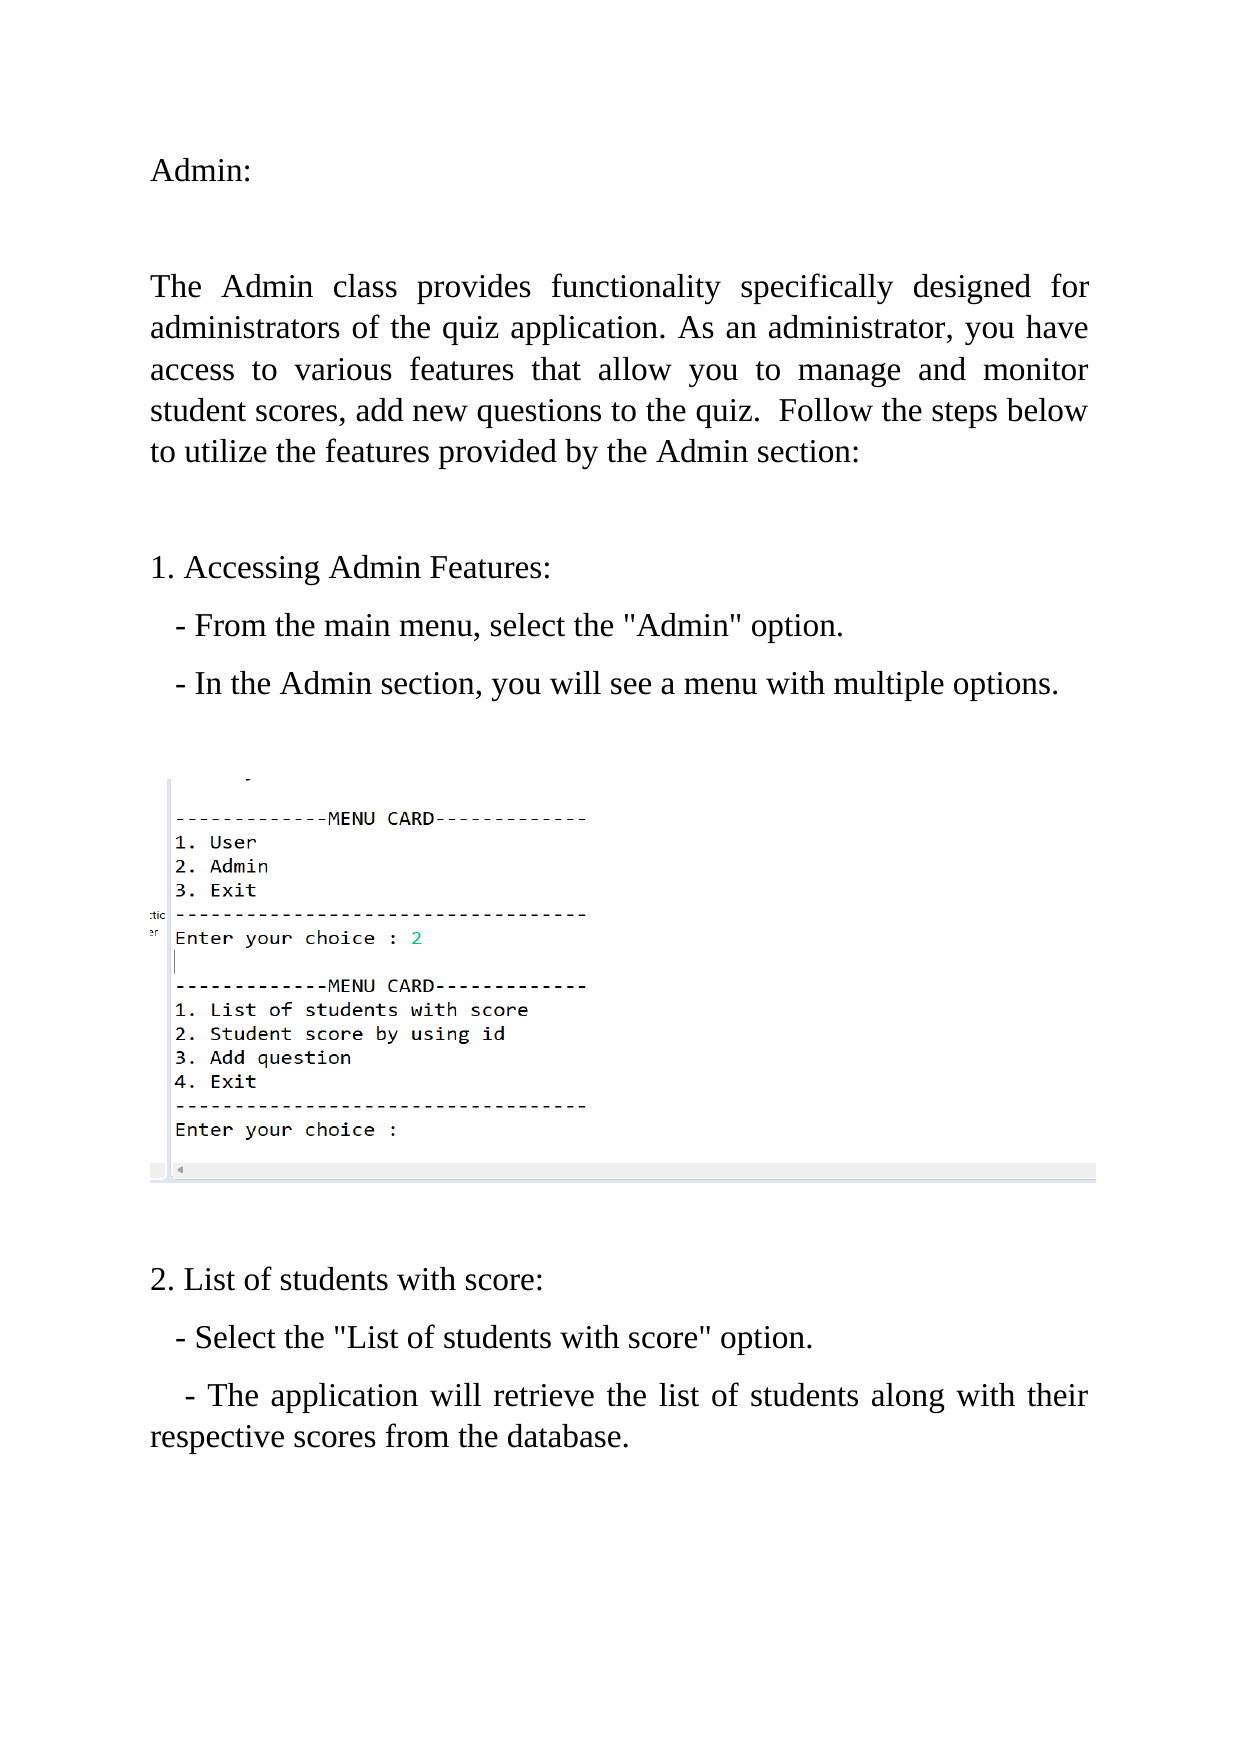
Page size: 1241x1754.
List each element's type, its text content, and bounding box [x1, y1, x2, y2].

text - From the main menu, select the "Admin" option. [150, 606, 1090, 644]
text - The application will retrieve the list of students along with their respective scores from the database. [150, 1375, 1090, 1455]
text 1. Accessing Admin Features: [150, 547, 1090, 586]
text 2. List of students with score: [150, 1259, 1090, 1297]
text - Select the "List of students with score" option. [150, 1317, 1090, 1355]
picture [150, 779, 1097, 1183]
text Admin: [150, 150, 1090, 188]
text The Admin class provides functionality specifically designed for administrators of the quiz application. As an administrator, you have access to various features that allow you to manage and monitor student scores, add new questions to the quiz. Follow the steps below to utilize the features provided by the Admin section: [150, 266, 1090, 470]
text - In the Admin section, you will see a menu with multiple options. [150, 663, 1090, 702]
